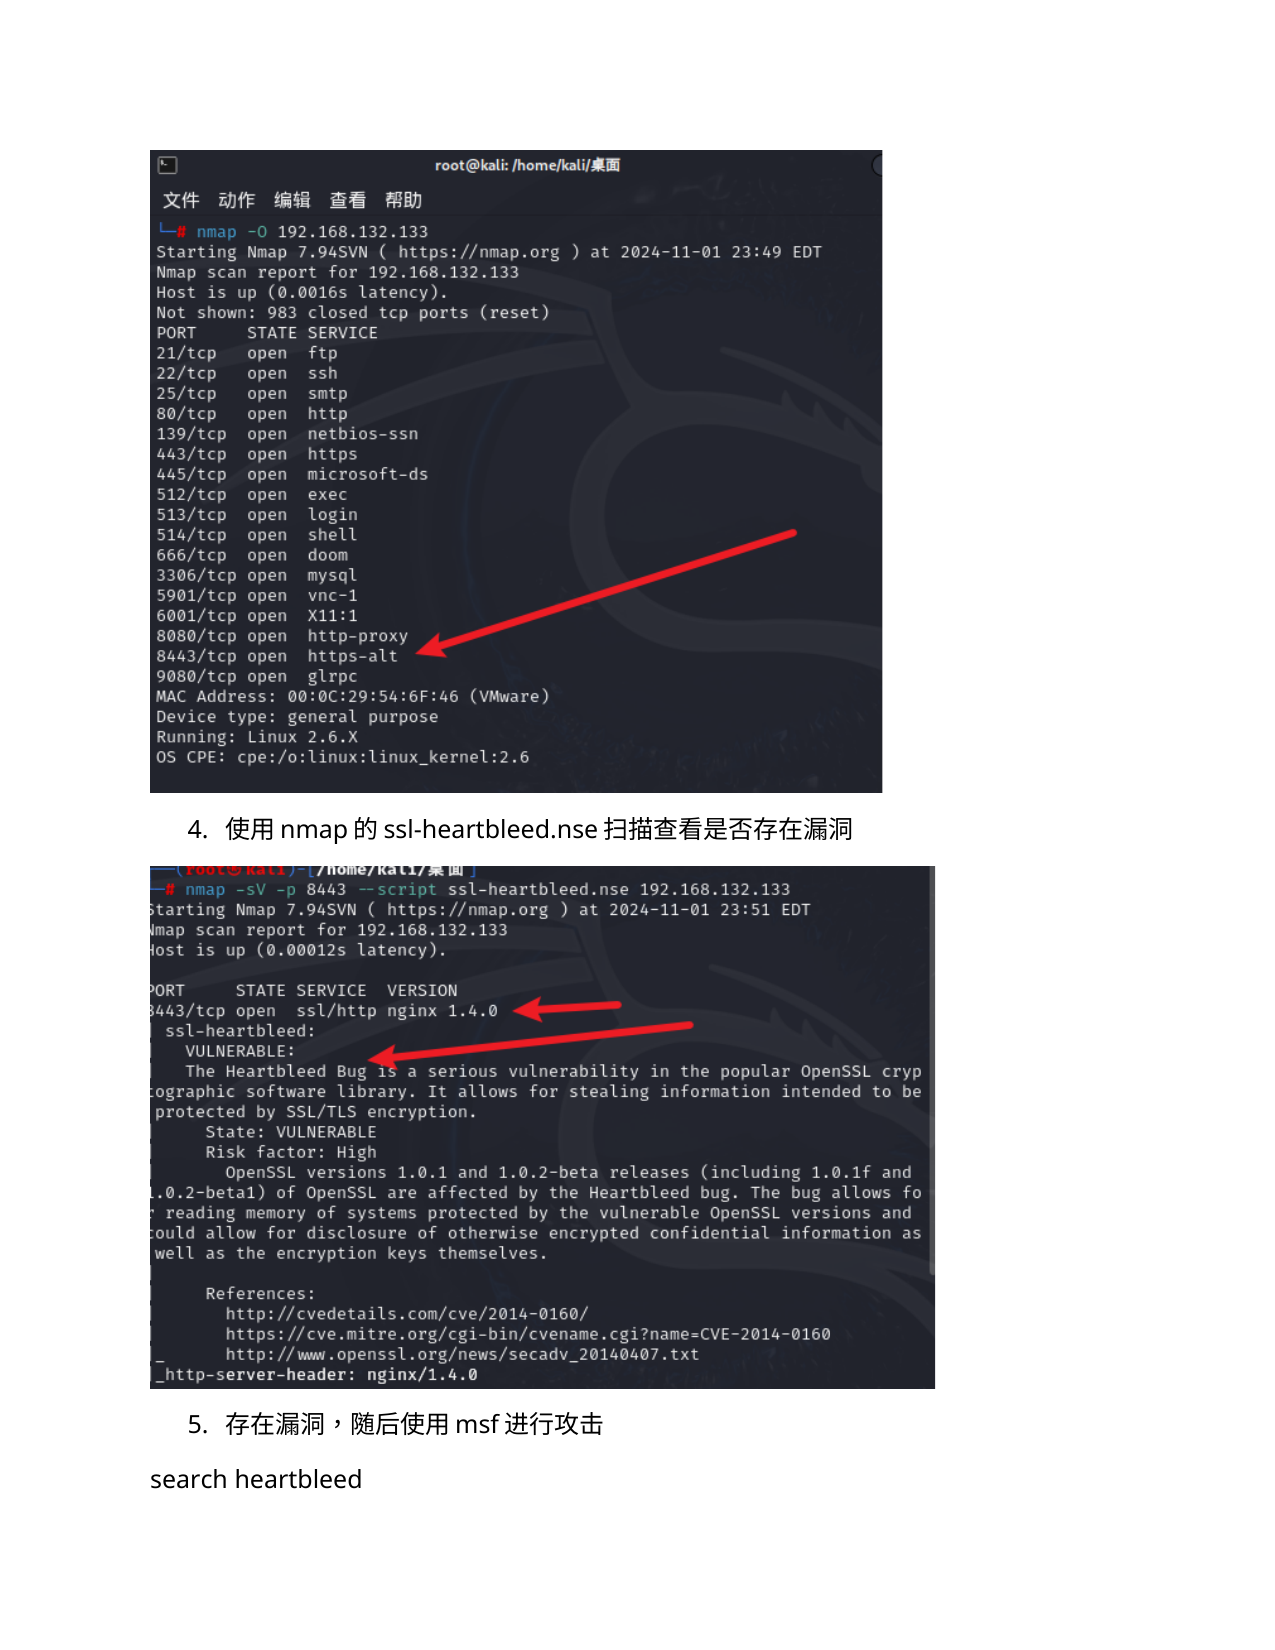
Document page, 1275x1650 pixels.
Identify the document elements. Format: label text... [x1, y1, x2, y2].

list 使用nmap的ssl-heartbleed.nse扫描查看是否存在漏洞 [187, 812, 1125, 846]
picture [150, 150, 883, 793]
text search heartbleed [150, 1462, 1125, 1496]
list 存在漏洞，随后使用msf进行攻击 [187, 1407, 1125, 1441]
picture [150, 866, 936, 1389]
